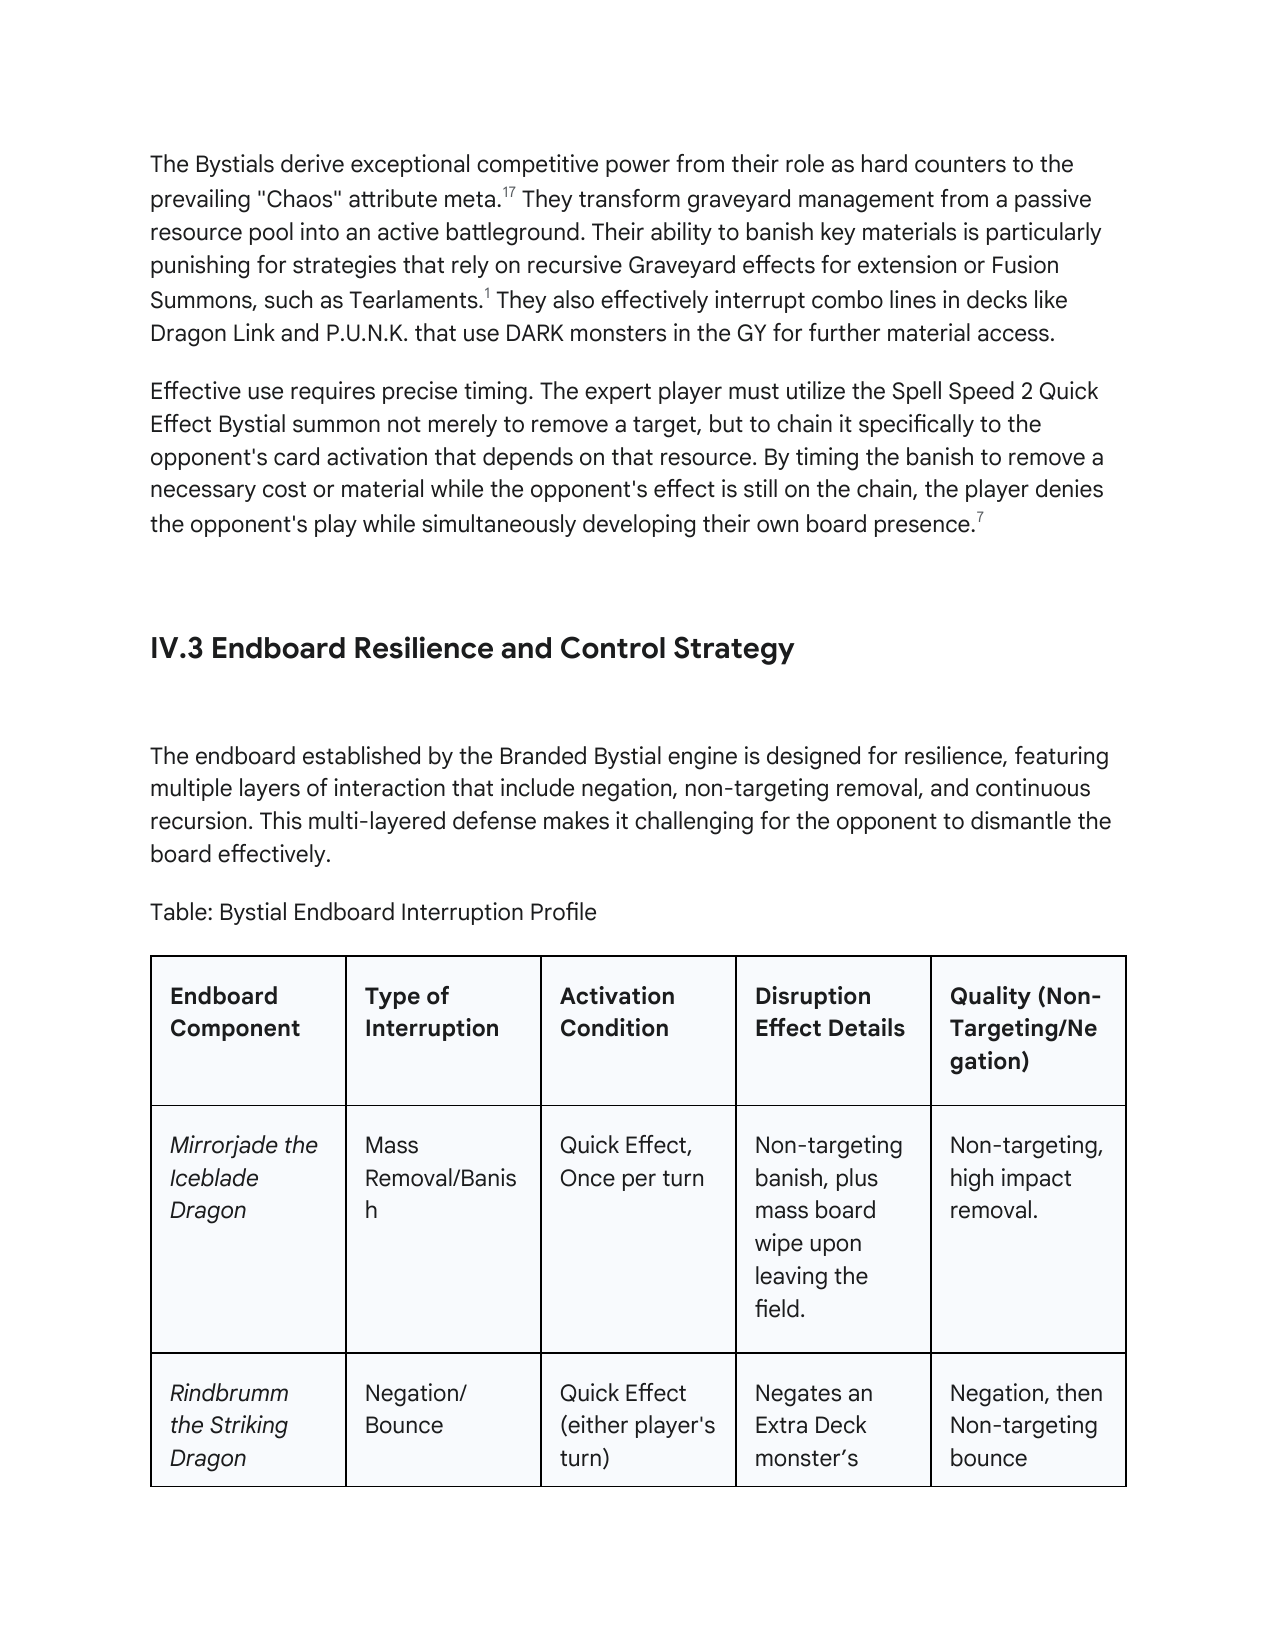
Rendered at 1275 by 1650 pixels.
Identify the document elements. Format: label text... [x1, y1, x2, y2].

table_header Disruption Effect Details [737, 957, 930, 1105]
table_cell Non-targeting, high impact removal. [932, 1106, 1125, 1352]
table_header Endboard Component [152, 957, 345, 1105]
table_cell Negation/Bounce [347, 1354, 540, 1486]
table_cell Mirrorjade the Iceblade Dragon [152, 1106, 345, 1352]
table_header Type of Interruption [347, 957, 540, 1105]
table_header Activation Condition [542, 957, 735, 1105]
text Effective use requires precise timing. The expert player must utilize the Spell Speed 2 Quick Effect Bystial summon not merely to remove a target, but to chain it specifically to the opponent's card activation that depends on that resource. By timing the banish to remove a necessary cost or material while the opponent's effect is still on the chain, the player denies the opponent's play while simultaneously developing their own board presence.7 [150, 377, 1125, 540]
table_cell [932, 1354, 1125, 1486]
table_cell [542, 1354, 735, 1486]
table_cell Non-targeting banish, plus mass board wipe upon leaving the field. [737, 1106, 930, 1352]
text The endboard established by the Branded Bystial engine is designed for resilience, featuring multiple layers of interaction that include negation, non-targeting removal, and continuous recursion. This multi-layered defense makes it challenging for the opponent to dismantle the board effectively. [150, 742, 1125, 869]
subtitle IV.3 Endboard Resilience and Control Strategy [150, 630, 1125, 667]
table_header Quality (Non-Targeting/Negation) [932, 957, 1125, 1105]
table_cell Mass Removal/Banish [347, 1106, 540, 1352]
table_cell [152, 1354, 345, 1486]
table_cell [737, 1354, 930, 1486]
text Table: Bystial Endboard Interruption Profile [150, 898, 1125, 926]
table_cell Quick Effect, Once per turn [542, 1106, 735, 1352]
text The Bystials derive exceptional competitive power from their role as hard counters to the prevailing "Chaos" attribute meta.17 They transform graveyard management from a passive resource pool into an active battleground. Their ability to banish key materials is particularly punishing for strategies that rely on recursive Graveyard effects for extension or Fusion Summons, such as Tearlaments.1 They also effectively interrupt combo lines in decks like Dragon Link and P.U.N.K. that use DARK monsters in the GY for further material access. [150, 150, 1125, 348]
